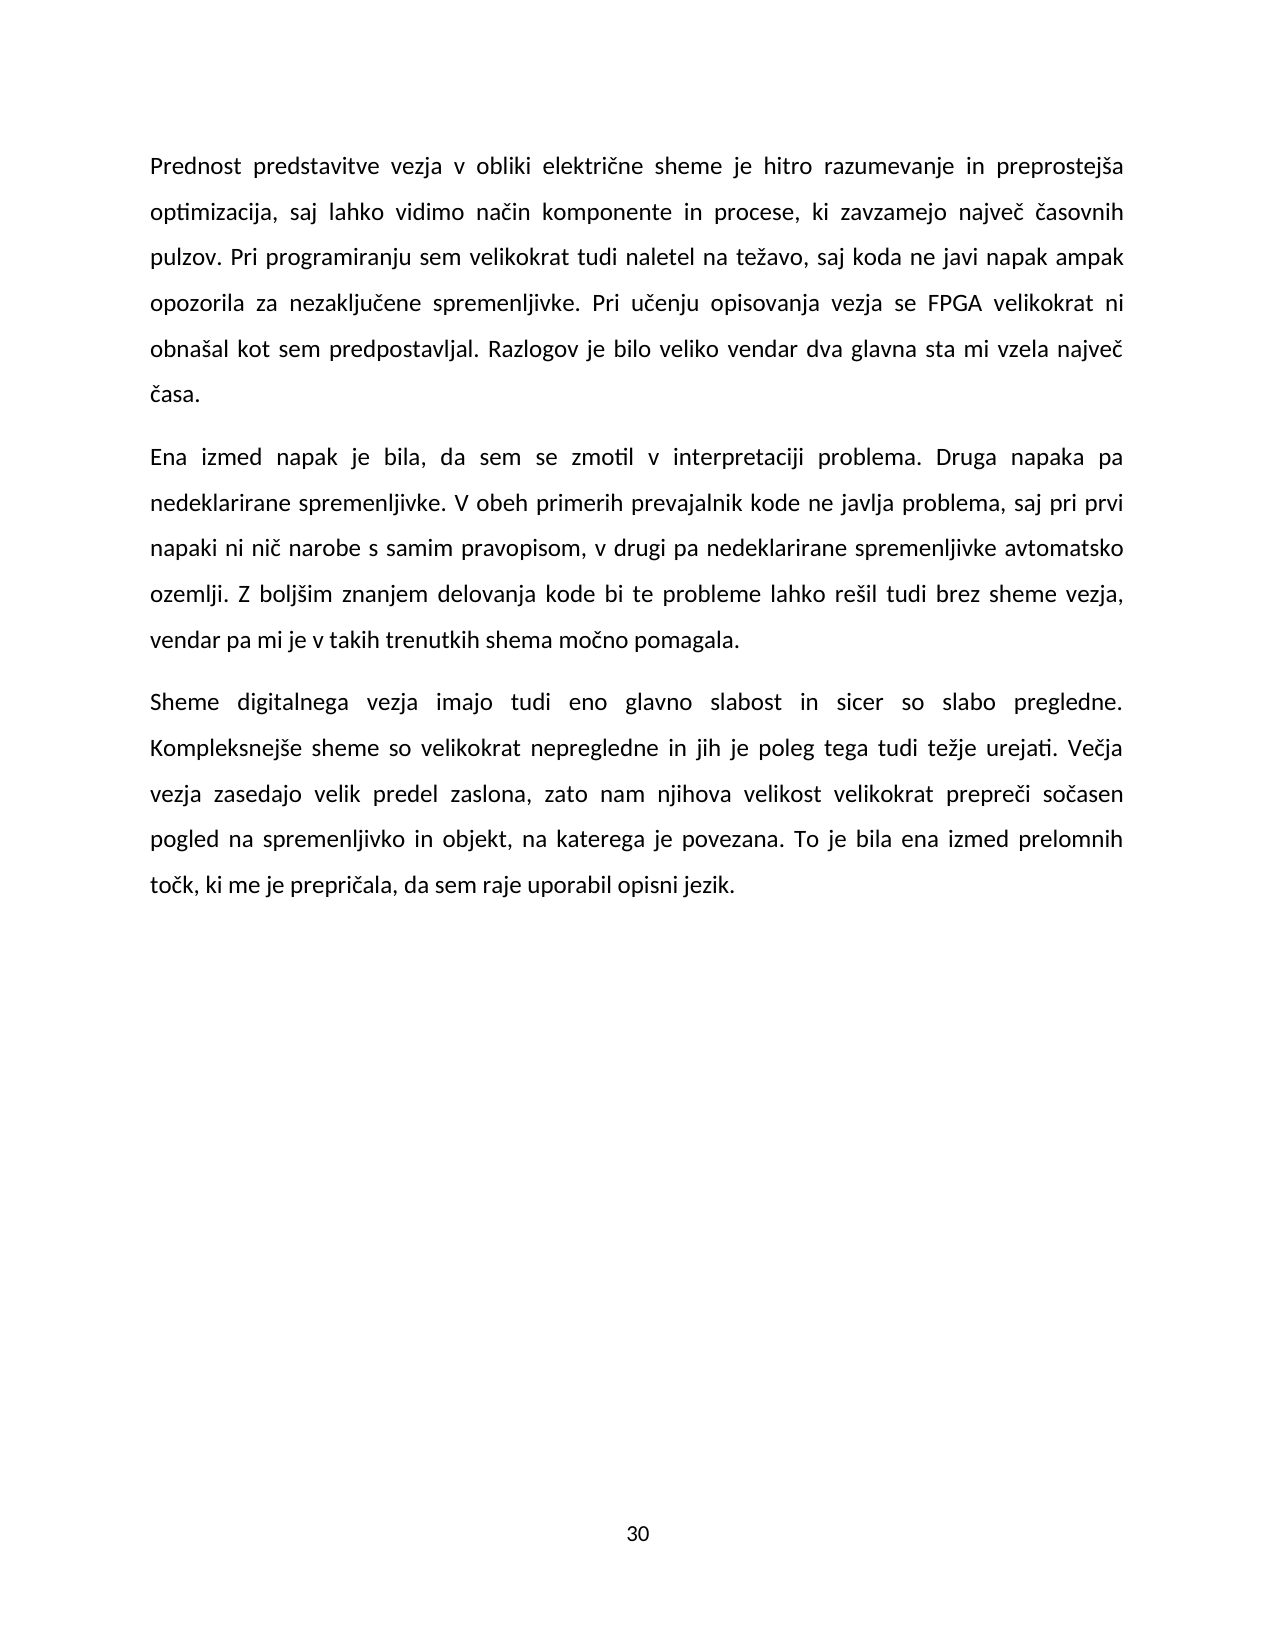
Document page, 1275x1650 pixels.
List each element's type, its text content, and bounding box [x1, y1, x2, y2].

text Ena izmed napak je bila, da sem se zmotil v interpretaciji problema. Druga napaka pa nedeklarirane spremenljivke. V obeh primerih prevajalnik kode ne javlja problema, saj pri prvi napaki ni nič narobe s samim pravopisom, v drugi pa nedeklarirane spremenljivke avtomatsko ozemlji. Z boljšim znanjem delovanja kode bi te probleme lahko rešil tudi brez sheme vezja, vendar pa mi je v takih trenutkih shema močno pomagala. [150, 441, 1125, 654]
text Sheme digitalnega vezja imajo tudi eno glavno slabost in sicer so slabo pregledne. Kompleksnejše sheme so velikokrat nepregledne in jih je poleg tega tudi težje urejati. Večja vezja zasedajo velik predel zaslona, zato nam njihova velikost velikokrat prepreči sočasen pogled na spremenljivko in objekt, na katerega je povezana. To je bila ena izmed prelomnih točk, ki me je prepričala, da sem raje uporabil opisni jezik. [150, 686, 1125, 900]
text Prednost predstavitve vezja v obliki električne sheme je hitro razumevanje in preprostejša optimizacija, saj lahko vidimo način komponente in procese, ki zavzamejo največ časovnih pulzov. Pri programiranju sem velikokrat tudi naletel na težavo, saj koda ne javi napak ampak opozorila za nezaključene spremenljivke. Pri učenju opisovanja vezja se FPGA velikokrat ni obnašal kot sem predpostavljal. Razlogov je bilo veliko vendar dva glavna sta mi vzela največ časa. [150, 150, 1125, 409]
